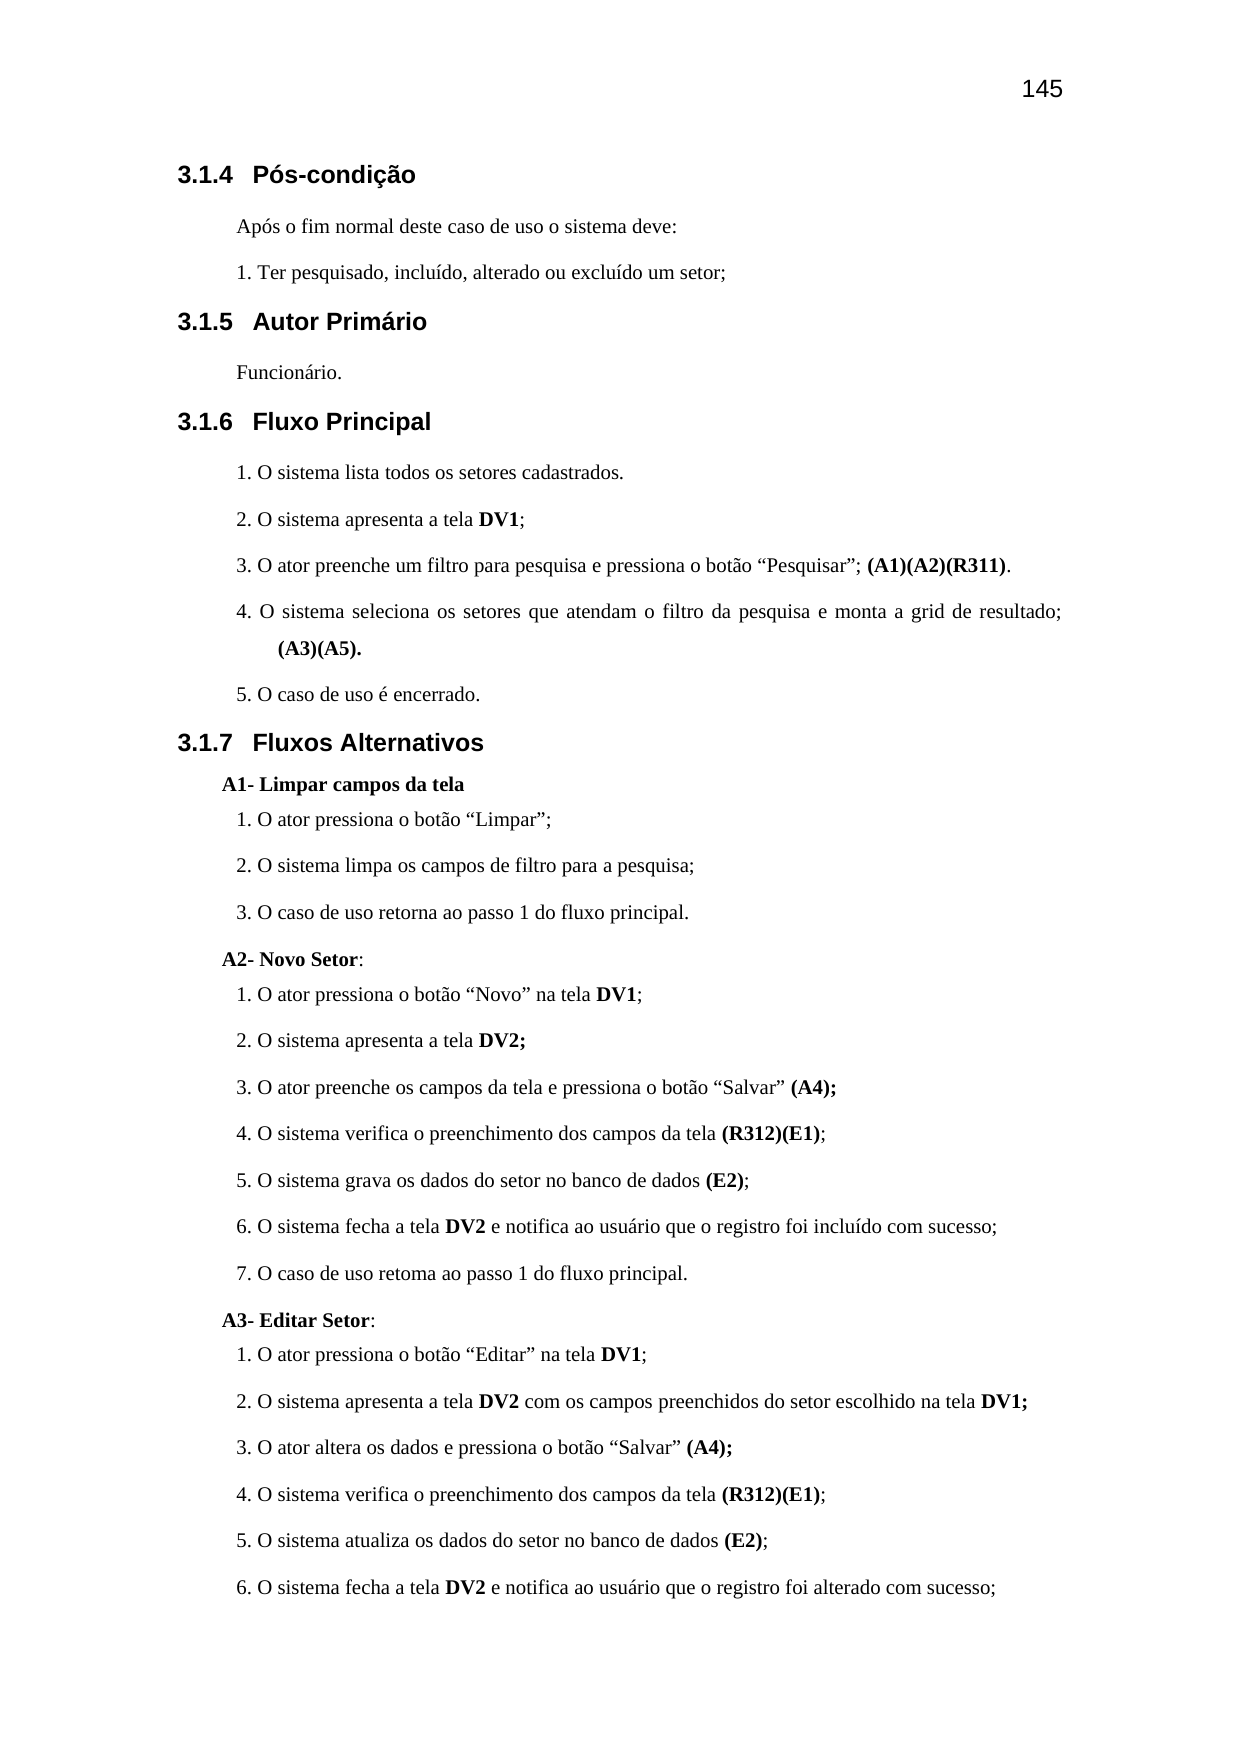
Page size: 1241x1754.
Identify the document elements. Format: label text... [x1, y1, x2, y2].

text 2. O sistema apresenta a tela DV1; [236, 506, 1063, 531]
text 2. O sistema apresenta a tela DV2; [236, 1028, 1063, 1052]
text 6. O sistema fecha a tela DV2 e notifica ao usuário que o registro foi alterado com sucesso; [236, 1574, 1063, 1599]
text Funcionário. [236, 360, 1063, 384]
text 4. O sistema verifica o preenchimento dos campos da tela (R312)(E1); [236, 1482, 1063, 1506]
text 3. O ator preenche os campos da tela e pressiona o botão “Salvar” (A4); [236, 1074, 1063, 1099]
text 5. O sistema grava os dados do setor no banco de dados (E2); [236, 1167, 1063, 1192]
text 1. O ator pressiona o botão “Novo” na tela DV1; [236, 982, 1063, 1006]
text 5. O caso de uso é encerrado. [236, 682, 1063, 706]
text 1. O sistema lista todos os setores cadastrados. [236, 460, 1063, 484]
text Fluxos Alternativos [177, 728, 1063, 757]
text Autor Primário [177, 306, 1063, 335]
text Pós-condição [177, 160, 1063, 189]
text 4. O sistema verifica o preenchimento dos campos da tela (R312)(E1); [236, 1121, 1063, 1145]
text 4. O sistema seleciona os setores que atendam o filtro da pesquisa e monta a grid de resultado; (A3)(A5). [236, 599, 1063, 659]
text A2- Novo Setor: [177, 946, 1063, 971]
text 3. O ator altera os dados e pressiona o botão “Salvar” (A4); [236, 1435, 1063, 1459]
text 2. O sistema limpa os campos de filtro para a pesquisa; [236, 853, 1063, 877]
text Após o fim normal deste caso de uso o sistema deve: [236, 213, 1063, 238]
text A3- Editar Setor: [177, 1307, 1063, 1332]
text 3. O caso de uso retorna ao passo 1 do fluxo principal. [236, 900, 1063, 924]
text Fluxo Principal [177, 406, 1063, 435]
text 1. O ator pressiona o botão “Editar” na tela DV1; [236, 1342, 1063, 1366]
text A1- Limpar campos da tela [177, 771, 1063, 796]
text 6. O sistema fecha a tela DV2 e notifica ao usuário que o registro foi incluído com sucesso; [236, 1214, 1063, 1238]
text 7. O caso de uso retoma ao passo 1 do fluxo principal. [236, 1260, 1063, 1284]
text 1. Ter pesquisado, incluído, alterado ou excluído um setor; [236, 260, 1063, 284]
text 5. O sistema atualiza os dados do setor no banco de dados (E2); [236, 1528, 1063, 1552]
text 1. O ator pressiona o botão “Limpar”; [236, 807, 1063, 831]
text 2. O sistema apresenta a tela DV2 com os campos preenchidos do setor escolhido na tela DV1; [236, 1389, 1063, 1413]
text 3. O ator preenche um filtro para pesquisa e pressiona o botão “Pesquisar”; (A1)(A2)(R311). [236, 553, 1063, 577]
